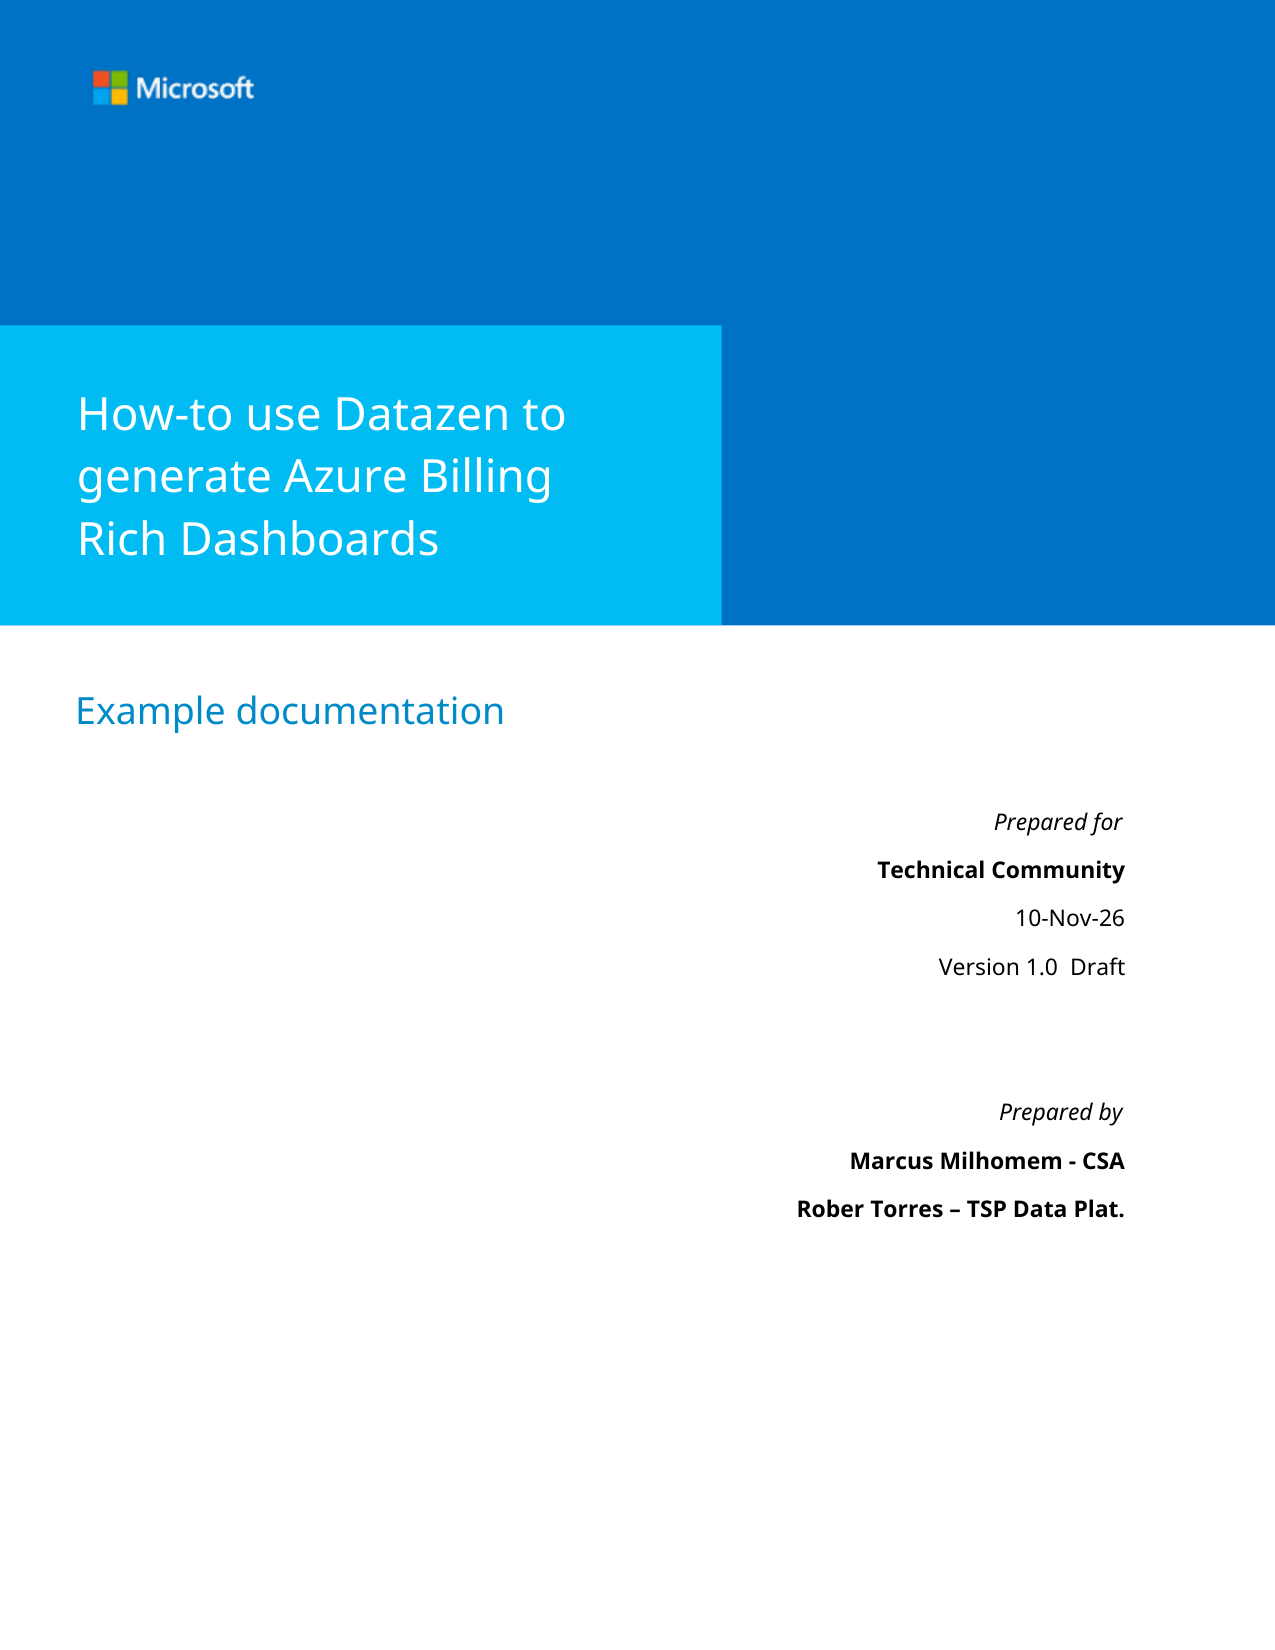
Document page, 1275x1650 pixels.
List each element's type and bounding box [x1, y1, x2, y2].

picture [71, 51, 276, 125]
